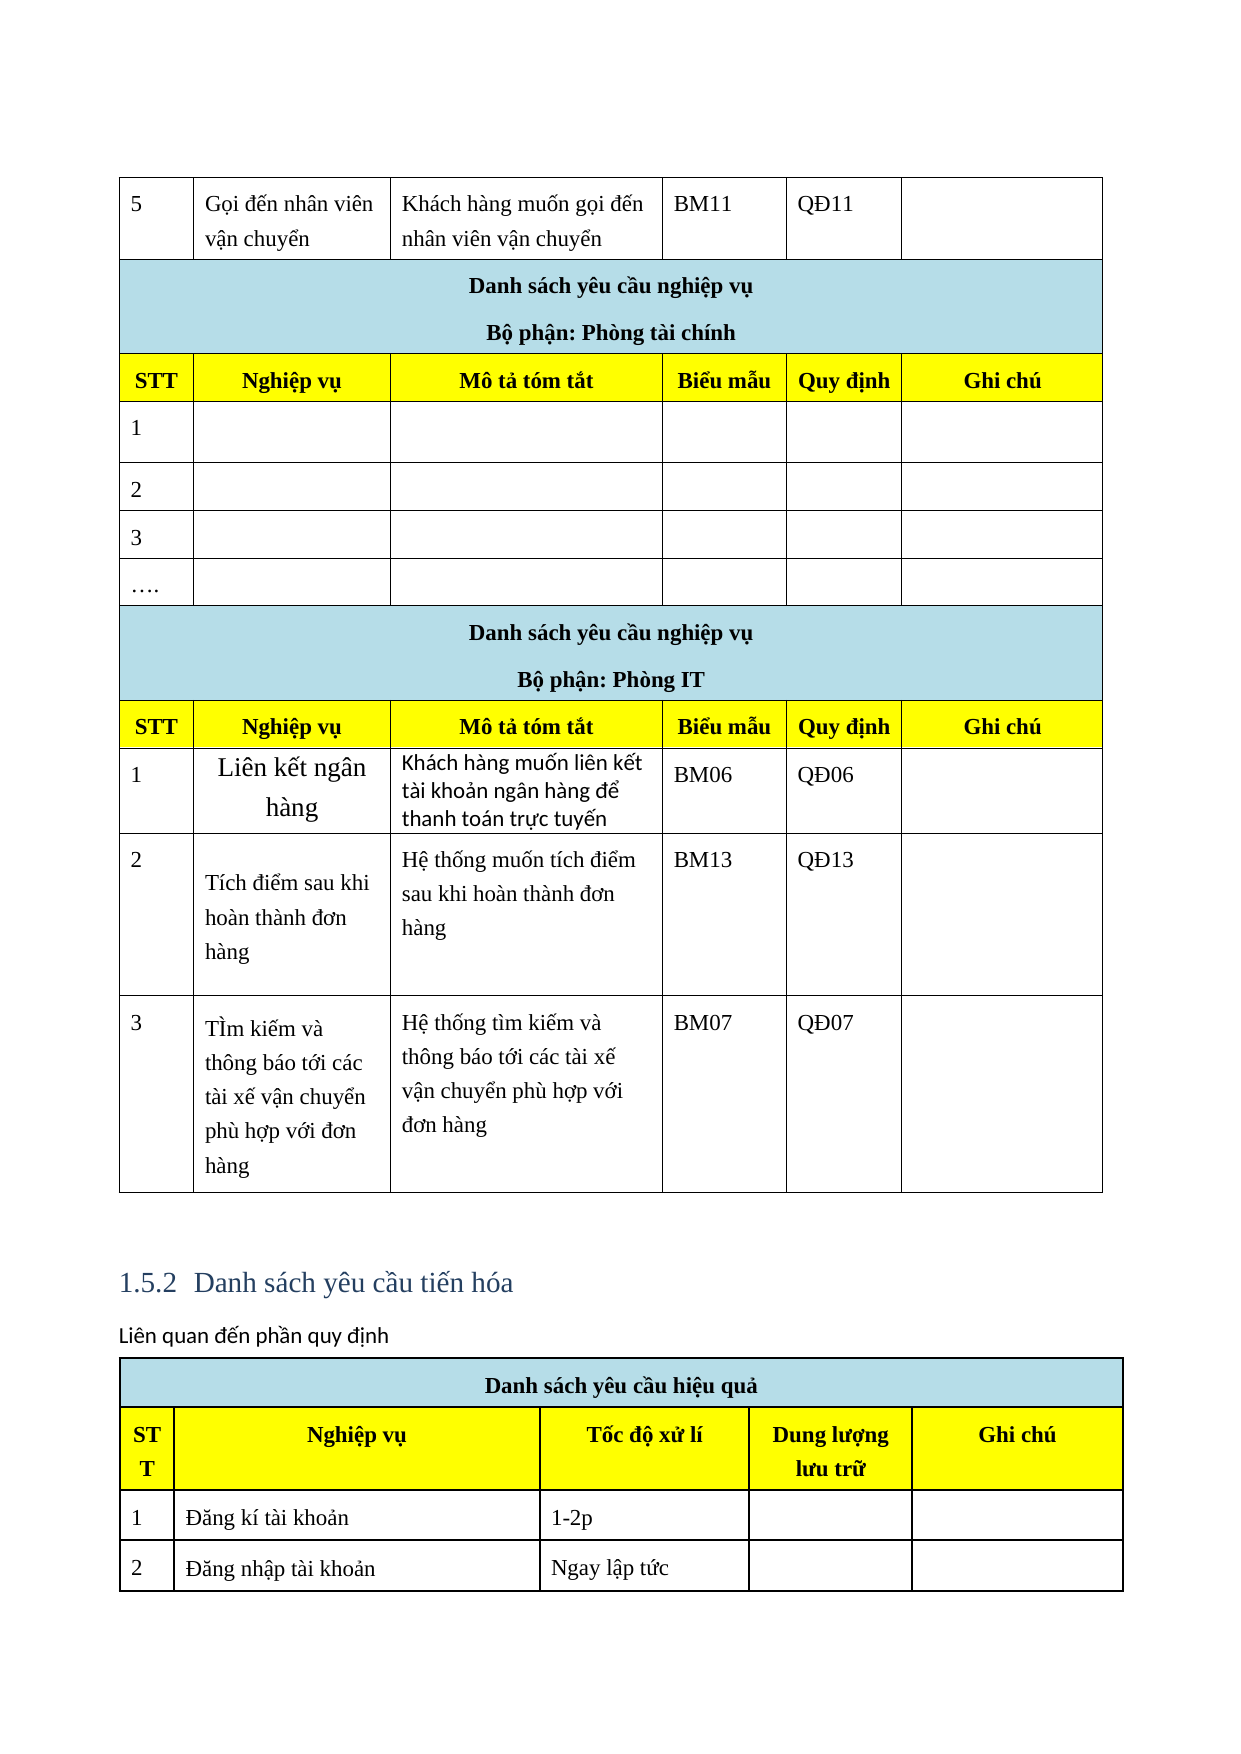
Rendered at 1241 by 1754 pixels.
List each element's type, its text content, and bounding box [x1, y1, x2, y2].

table_cell [902, 178, 1102, 259]
table_cell Mô tả tóm tắt [391, 354, 662, 401]
table_cell 2 [120, 463, 193, 510]
table_cell BM06 [663, 749, 786, 833]
table_cell Đăng nhập tài khoản [175, 1541, 539, 1590]
table_cell Khách hàng muốn gọi đến nhân viên vận chuyển [391, 178, 662, 259]
table_cell …. [120, 559, 193, 605]
table_cell [750, 1541, 911, 1590]
table_cell [902, 402, 1102, 462]
table_cell [391, 463, 662, 510]
table_cell [787, 463, 901, 510]
table_cell [902, 511, 1102, 558]
table_cell [913, 1541, 1122, 1590]
table_cell 5 [120, 178, 193, 259]
table_cell 3 [120, 996, 193, 1192]
table_cell [663, 559, 786, 605]
table_cell [787, 402, 901, 462]
table_cell 2 [121, 1541, 173, 1590]
subtitle Danh sách yêu cầu tiến hóa [118, 1265, 1122, 1298]
table_cell [663, 511, 786, 558]
table_cell Nghiệp vụ [175, 1408, 539, 1489]
table_cell 1 [120, 402, 193, 462]
table_cell Mô tả tóm tắt [391, 701, 662, 747]
table_cell Biểu mẫu [663, 354, 786, 401]
table_cell Dung lượng lưu trữ [750, 1408, 911, 1489]
table_cell Liên kết ngân hàng [194, 749, 390, 833]
table_cell QĐ11 [787, 178, 901, 259]
table_cell BM11 [663, 178, 786, 259]
table_cell 1 [121, 1491, 173, 1539]
table_cell [663, 402, 786, 462]
text Liên quan đến phần quy định [118, 1321, 1122, 1349]
table_cell [750, 1491, 911, 1539]
table_cell Nghiệp vụ [194, 354, 390, 401]
table_cell QĐ06 [787, 749, 901, 833]
table_cell [787, 559, 901, 605]
table_cell [391, 559, 662, 605]
table_cell TÌm kiếm và thông báo tới các tài xế vận chuyển phù hợp với đơn hàng [194, 996, 390, 1192]
table_cell [787, 511, 901, 558]
table_cell [902, 834, 1102, 995]
table_cell 2 [120, 834, 193, 995]
table_cell Ghi chú [913, 1408, 1122, 1489]
table_cell Đăng kí tài khoản [175, 1491, 539, 1539]
table_cell [391, 402, 662, 462]
table_cell [194, 402, 390, 462]
table_cell 3 [120, 511, 193, 558]
table_cell [902, 749, 1102, 833]
table_cell 1 [120, 749, 193, 833]
table_cell BM13 [663, 834, 786, 995]
table_cell QĐ07 [787, 996, 901, 1192]
table_cell QĐ13 [787, 834, 901, 995]
table_cell Danh sách yêu cầu nghiệp vụ Bộ phận: Phòng tài chính [120, 260, 1102, 353]
table_cell [194, 511, 390, 558]
table_cell 1-2p [541, 1491, 748, 1539]
table_cell Biểu mẫu [663, 701, 786, 747]
table_cell Hệ thống muốn tích điểm sau khi hoàn thành đơn hàng [391, 834, 662, 995]
table_cell [194, 559, 390, 605]
table_cell [913, 1491, 1122, 1539]
table_cell Quy định [787, 701, 901, 747]
table_cell Ngay lập tức [541, 1541, 748, 1590]
table_cell Ghi chú [902, 701, 1102, 747]
table_cell Danh sách yêu cầu nghiệp vụ Bộ phận: Phòng IT [120, 606, 1102, 700]
table_cell STT [121, 1408, 173, 1489]
table_cell [194, 463, 390, 510]
table_cell [391, 511, 662, 558]
table_cell [902, 996, 1102, 1192]
table_cell BM07 [663, 996, 786, 1192]
table_cell Khách hàng muốn liên kết tài khoản ngân hàng để thanh toán trực tuyến [391, 749, 662, 833]
table_cell Gọi đến nhân viên vận chuyển [194, 178, 390, 259]
table_cell [663, 463, 786, 510]
table_header Danh sách yêu cầu hiệu quả [121, 1359, 1122, 1406]
table_cell STT [120, 354, 193, 401]
table_cell Tích điểm sau khi hoàn thành đơn hàng [194, 834, 390, 995]
table_cell Quy định [787, 354, 901, 401]
table_cell Hệ thống tìm kiếm và thông báo tới các tài xế vận chuyển phù hợp với đơn hàng [391, 996, 662, 1192]
table_cell STT [120, 701, 193, 747]
table_cell Tốc độ xử lí [541, 1408, 748, 1489]
table_cell [902, 463, 1102, 510]
table_cell [902, 559, 1102, 605]
table_cell Nghiệp vụ [194, 701, 390, 747]
table_cell Ghi chú [902, 354, 1102, 401]
